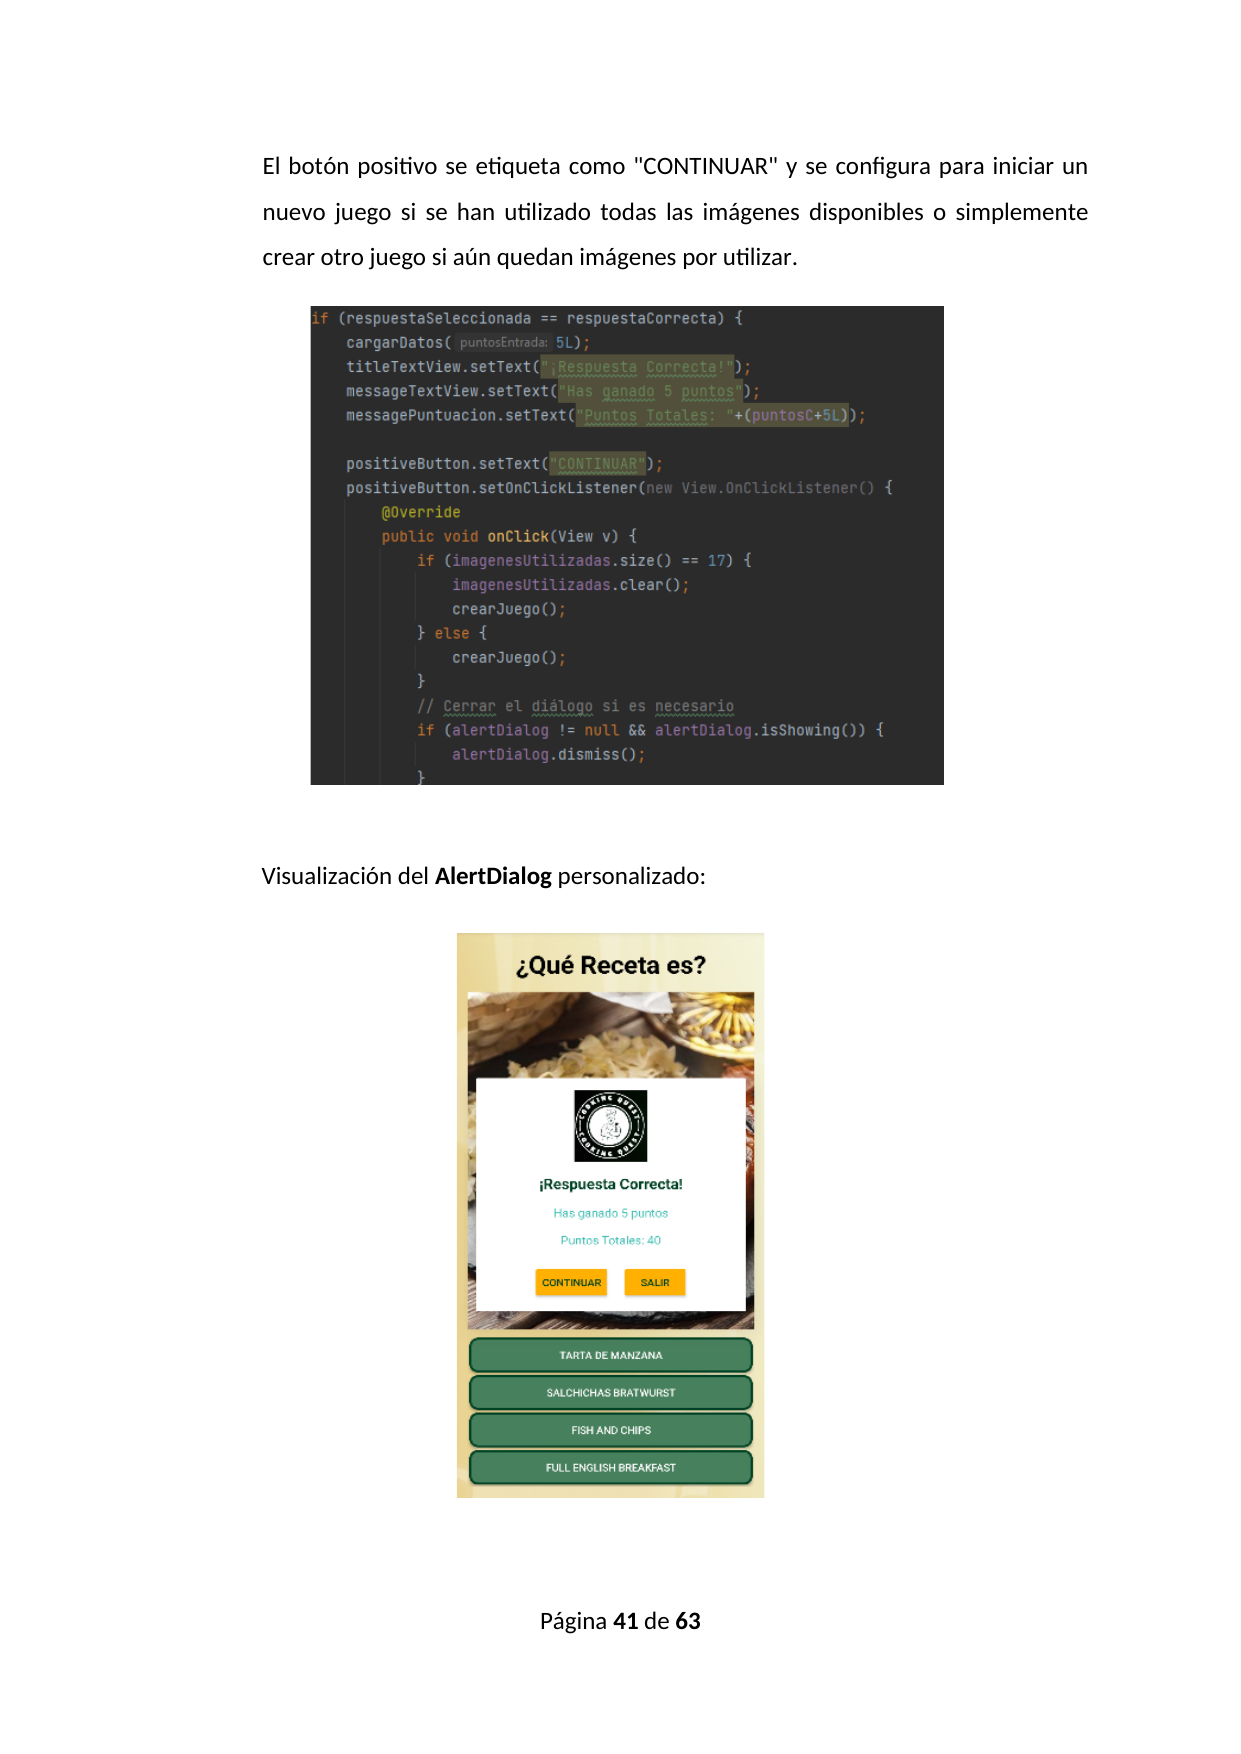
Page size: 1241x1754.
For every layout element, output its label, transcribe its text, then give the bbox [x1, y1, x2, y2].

text Visualización del AlertDialog personalizado: [225, 860, 1090, 891]
picture [456, 933, 765, 1498]
text El botón positivo se etiqueta como "CONTINUAR" y se configura para iniciar un nuevo juego si se han utilizado todas las imágenes disponibles o simplemente crear otro juego si aún quedan imágenes por utilizar. [262, 150, 1090, 272]
picture [310, 306, 944, 785]
